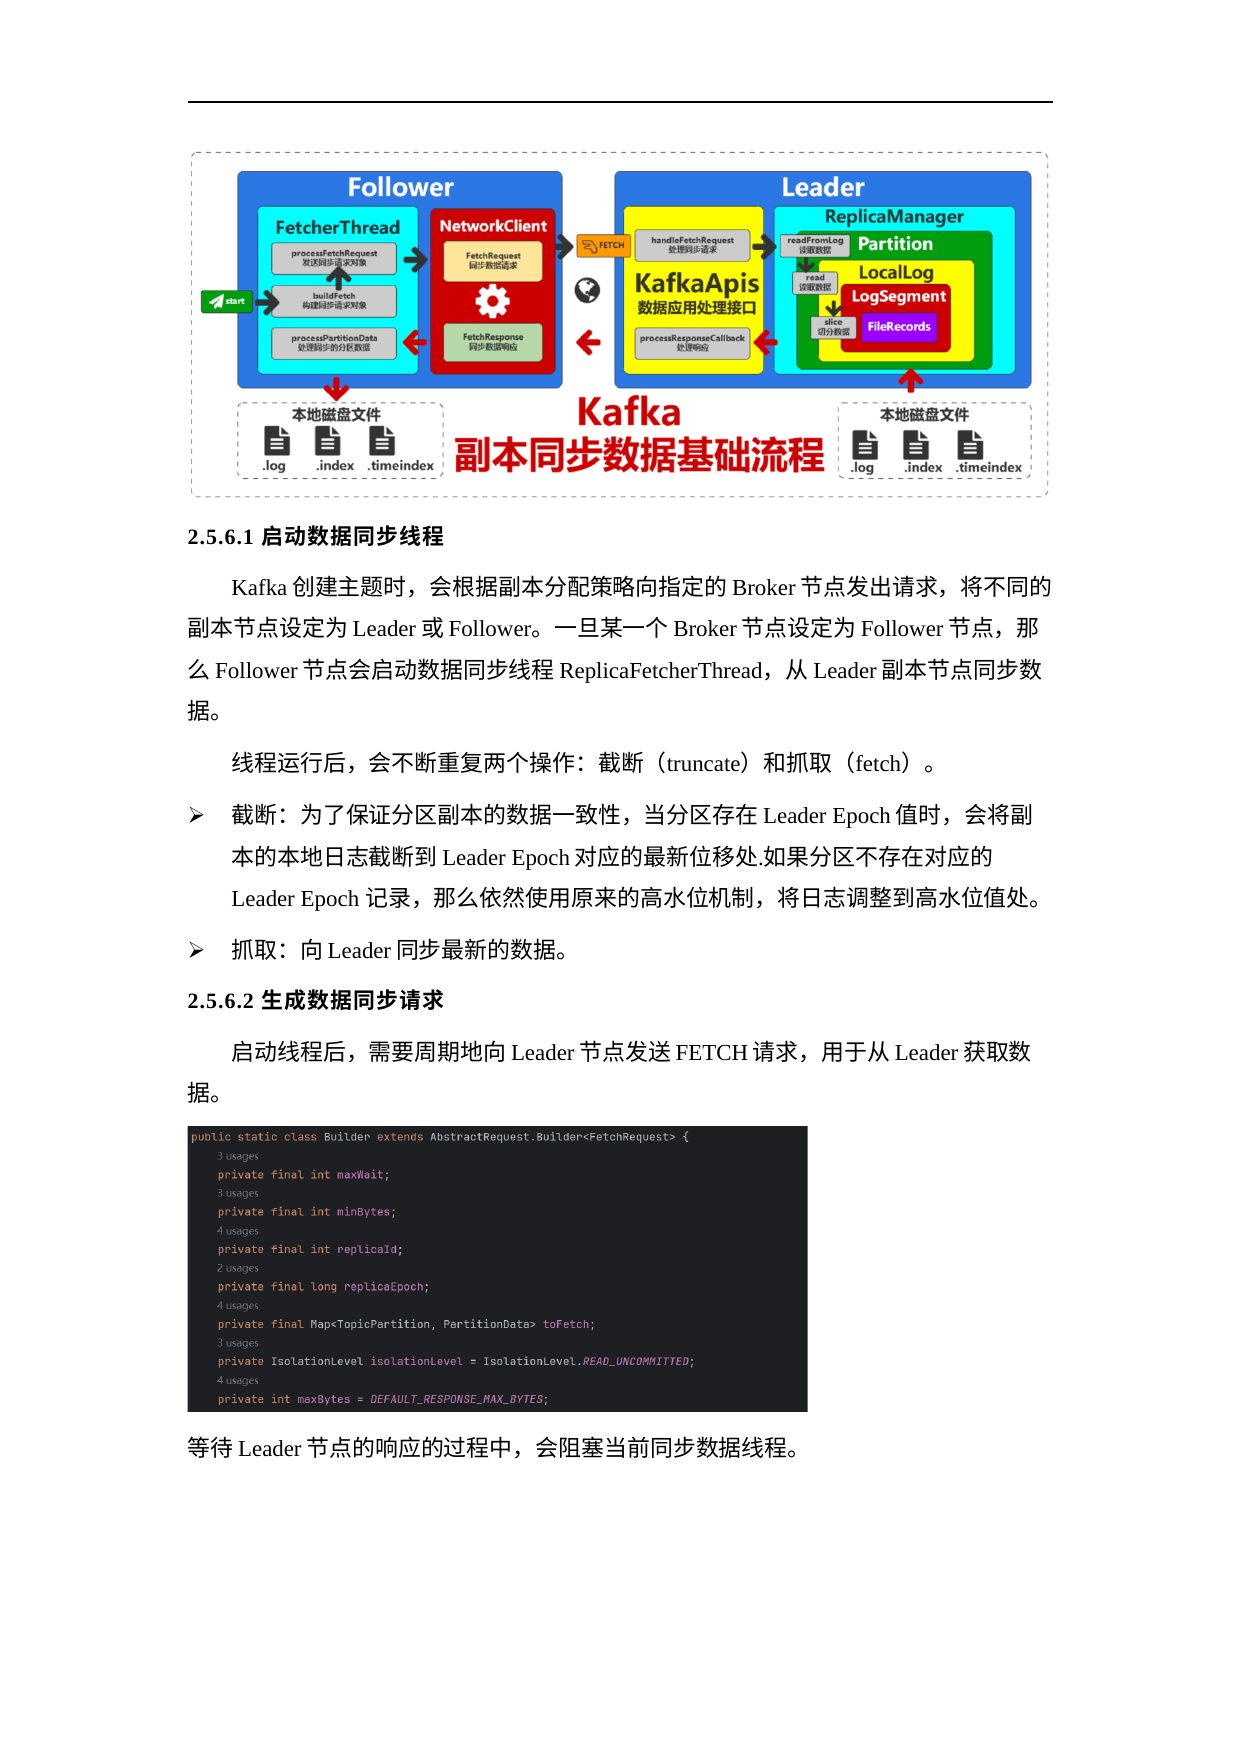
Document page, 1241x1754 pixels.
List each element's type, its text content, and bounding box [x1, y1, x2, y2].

text 等待Leader节点的响应的过程中，会阻塞当前同步数据线程。 [187, 1430, 1053, 1463]
picture [187, 1126, 808, 1412]
subtitle 2.5.6.1 启动数据同步线程 [187, 519, 1053, 550]
subtitle 2.5.6.2 生成数据同步请求 [187, 983, 1053, 1015]
text 启动线程后，需要周期地向Leader节点发送FETCH请求，用于从Leader获取数据。 [187, 1033, 1053, 1108]
list 抓取：向Leader同步最新的数据。 [187, 932, 1053, 965]
text 线程运行后，会不断重复两个操作：截断（truncate）和抓取（fetch）。 [187, 745, 1053, 778]
picture [187, 150, 1052, 501]
list 截断：为了保证分区副本的数据一致性，当分区存在Leader Epoch值时，会将副本的本地日志截断到Leader Epoch对应的最新位移处.如果分区不存在对应的 Leader Epoch 记录，那么依然使用原来的高水位机制，将日志调整到高水位值处。 [187, 797, 1053, 913]
text Kafka创建主题时，会根据副本分配策略向指定的Broker节点发出请求，将不同的副本节点设定为Leader或Follower。一旦某一个Broker节点设定为Follower节点，那么Follower节点会启动数据同步线程ReplicaFetcherThread，从Leader副本节点同步数据。 [187, 569, 1053, 726]
